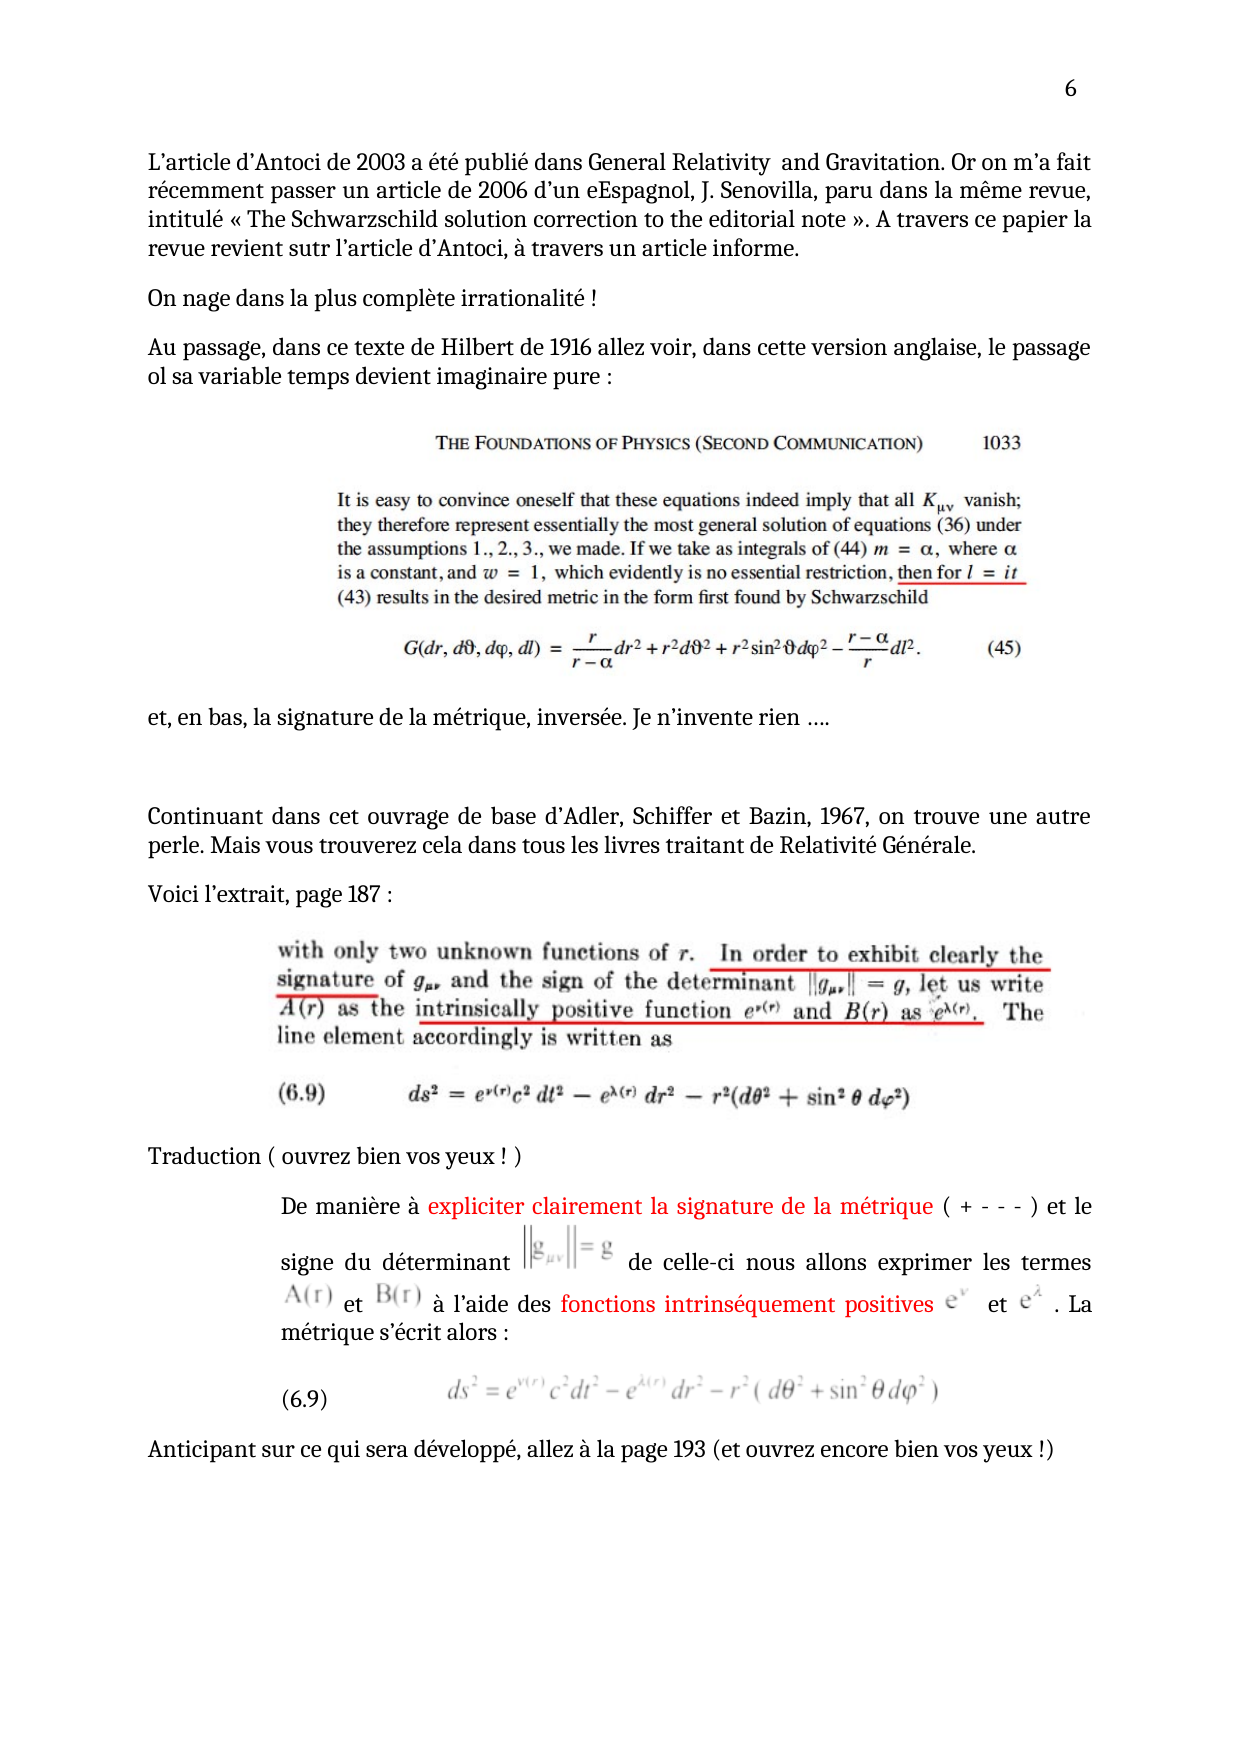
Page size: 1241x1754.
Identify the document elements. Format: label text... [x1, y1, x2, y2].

text Anticipant sur ce qui sera développé, allez à la page 193 (et ouvrez encore bien vos yeux !) [148, 1434, 1093, 1463]
text On nage dans la plus complète irrationalité ! [148, 283, 1093, 312]
text Continuant dans cet ouvrage de base d’Adler, Schiffer et Bazin, 1967, on trouve une autre perle. Mais vous trouverez cela dans tous les livres traitant de Relativité Générale. [148, 802, 1093, 859]
picture [224, 930, 1093, 1121]
text et, en bas, la signature de la métrique, inversée. Je n’invente rien …. [148, 703, 1093, 732]
text (6.9) [281, 1368, 1093, 1414]
text De manière à expliciter clairement la signature de la métrique ( + - - - ) et le signe du déterminant de celle-ci nous allons exprimer les termes et à l’aide des fonctions intrinséquement positives et . La métrique s’écrit alors : [281, 1192, 1093, 1347]
text L’article d’Antoci de 2003 a été publié dans General Relativity and Gravitation. Or on m’a fait récemment passer un article de 2006 d’un eEspagnol, J. Senovilla, paru dans la même revue, intitulé « The Schwarzschild solution correction to the editorial note ». A travers ce papier la revue revient sutr l’article d’Antoci, à travers un article informe. [148, 148, 1093, 263]
text Voici l’extrait, page 187 : [148, 880, 1093, 909]
picture [262, 411, 1093, 682]
text Au passage, dans ce texte de Hilbert de 1916 allez voir, dans cette version anglaise, le passage ol sa variable temps devient imaginaire pure : [148, 333, 1093, 391]
text Traduction ( ouvrez bien vos yeux ! ) [148, 1142, 1093, 1171]
